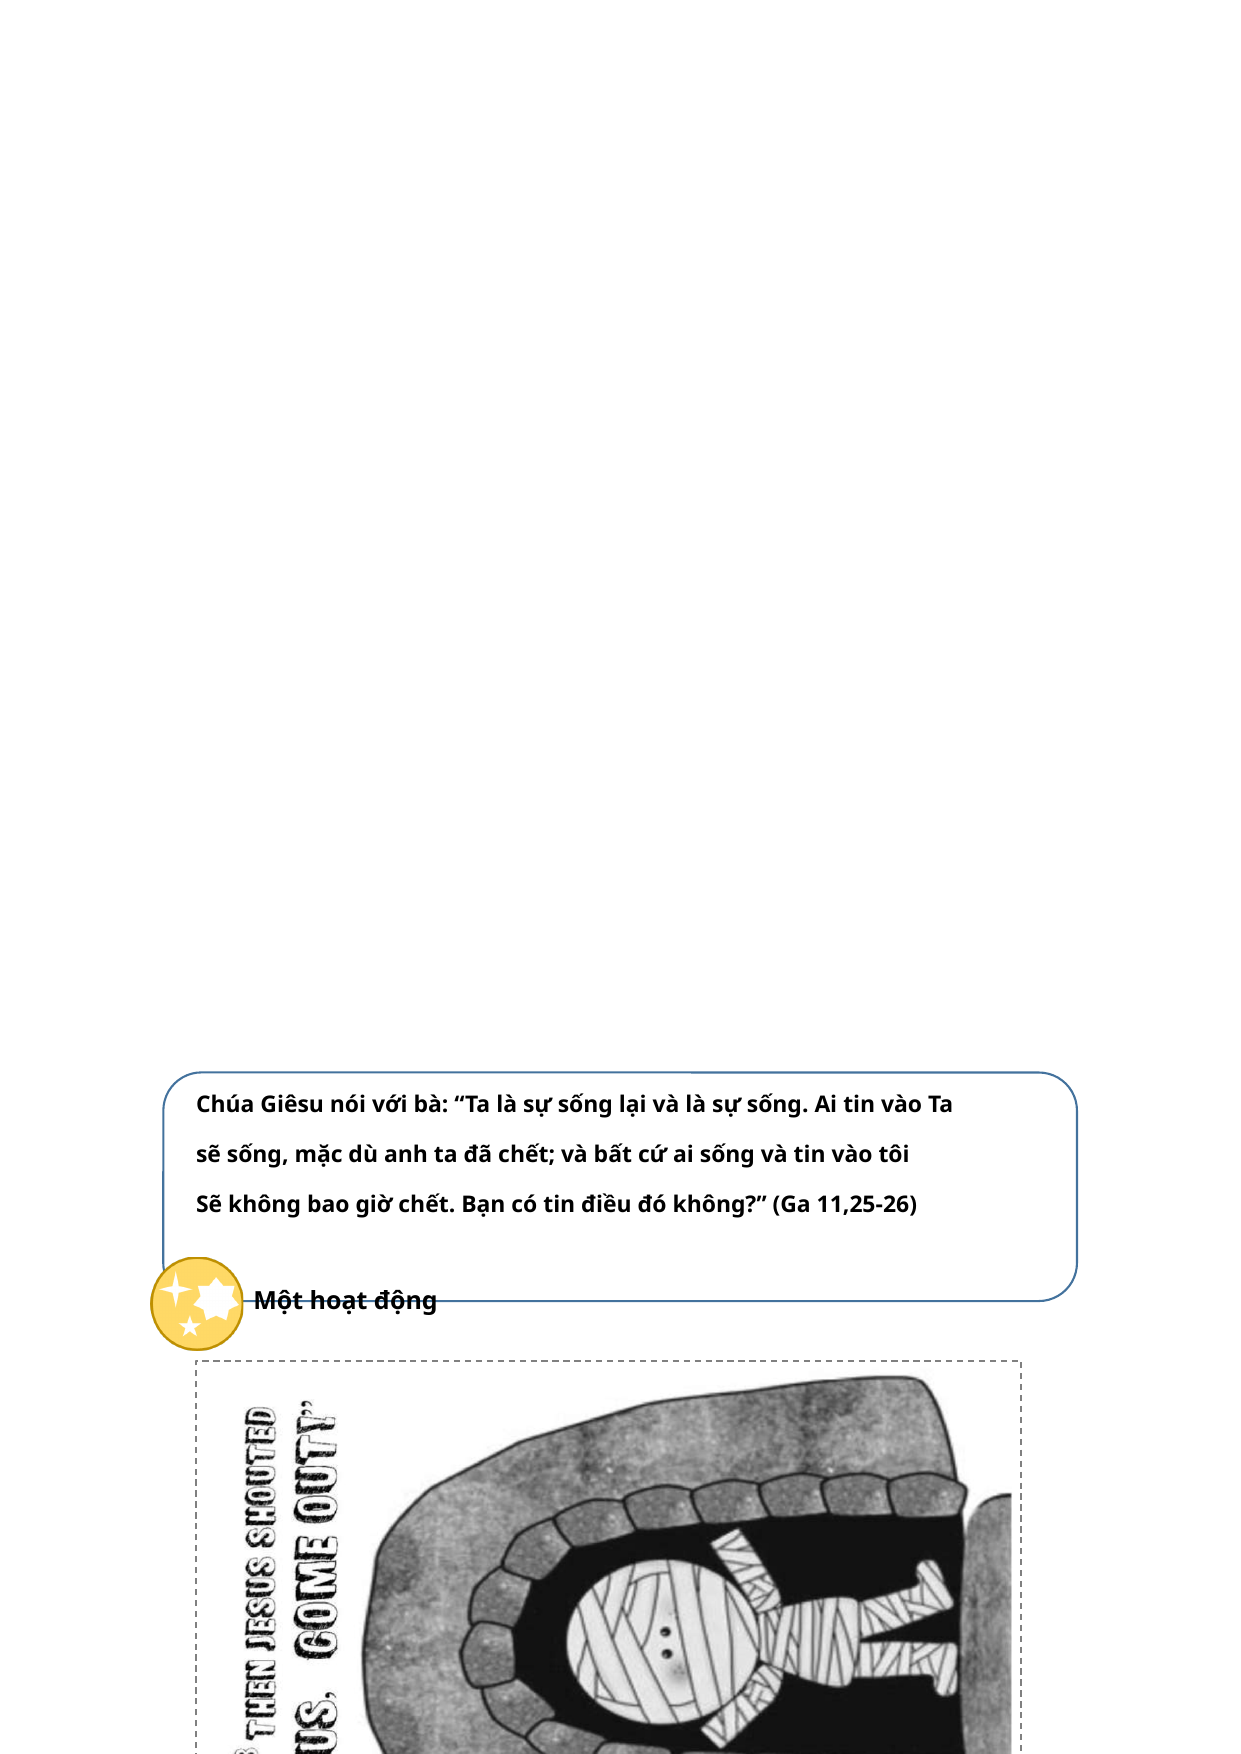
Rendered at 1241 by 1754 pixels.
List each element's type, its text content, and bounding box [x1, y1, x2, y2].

picture [198, 1362, 1020, 1754]
text Một hoạt động [244, 1283, 1090, 1317]
text sẽ sống, mặc dù anh ta đã chết; và bất cứ ai sống và tin vào tôi [150, 1138, 1090, 1169]
text Sẽ không bao giờ chết. Bạn có tin điều đó không?” (Ga 11,25-26) [150, 1188, 1090, 1220]
picture [150, 1257, 244, 1351]
text Chúa Giêsu nói với bà: “Ta là sự sống lại và là sự sống. Ai tin vào Ta [150, 1088, 1090, 1119]
